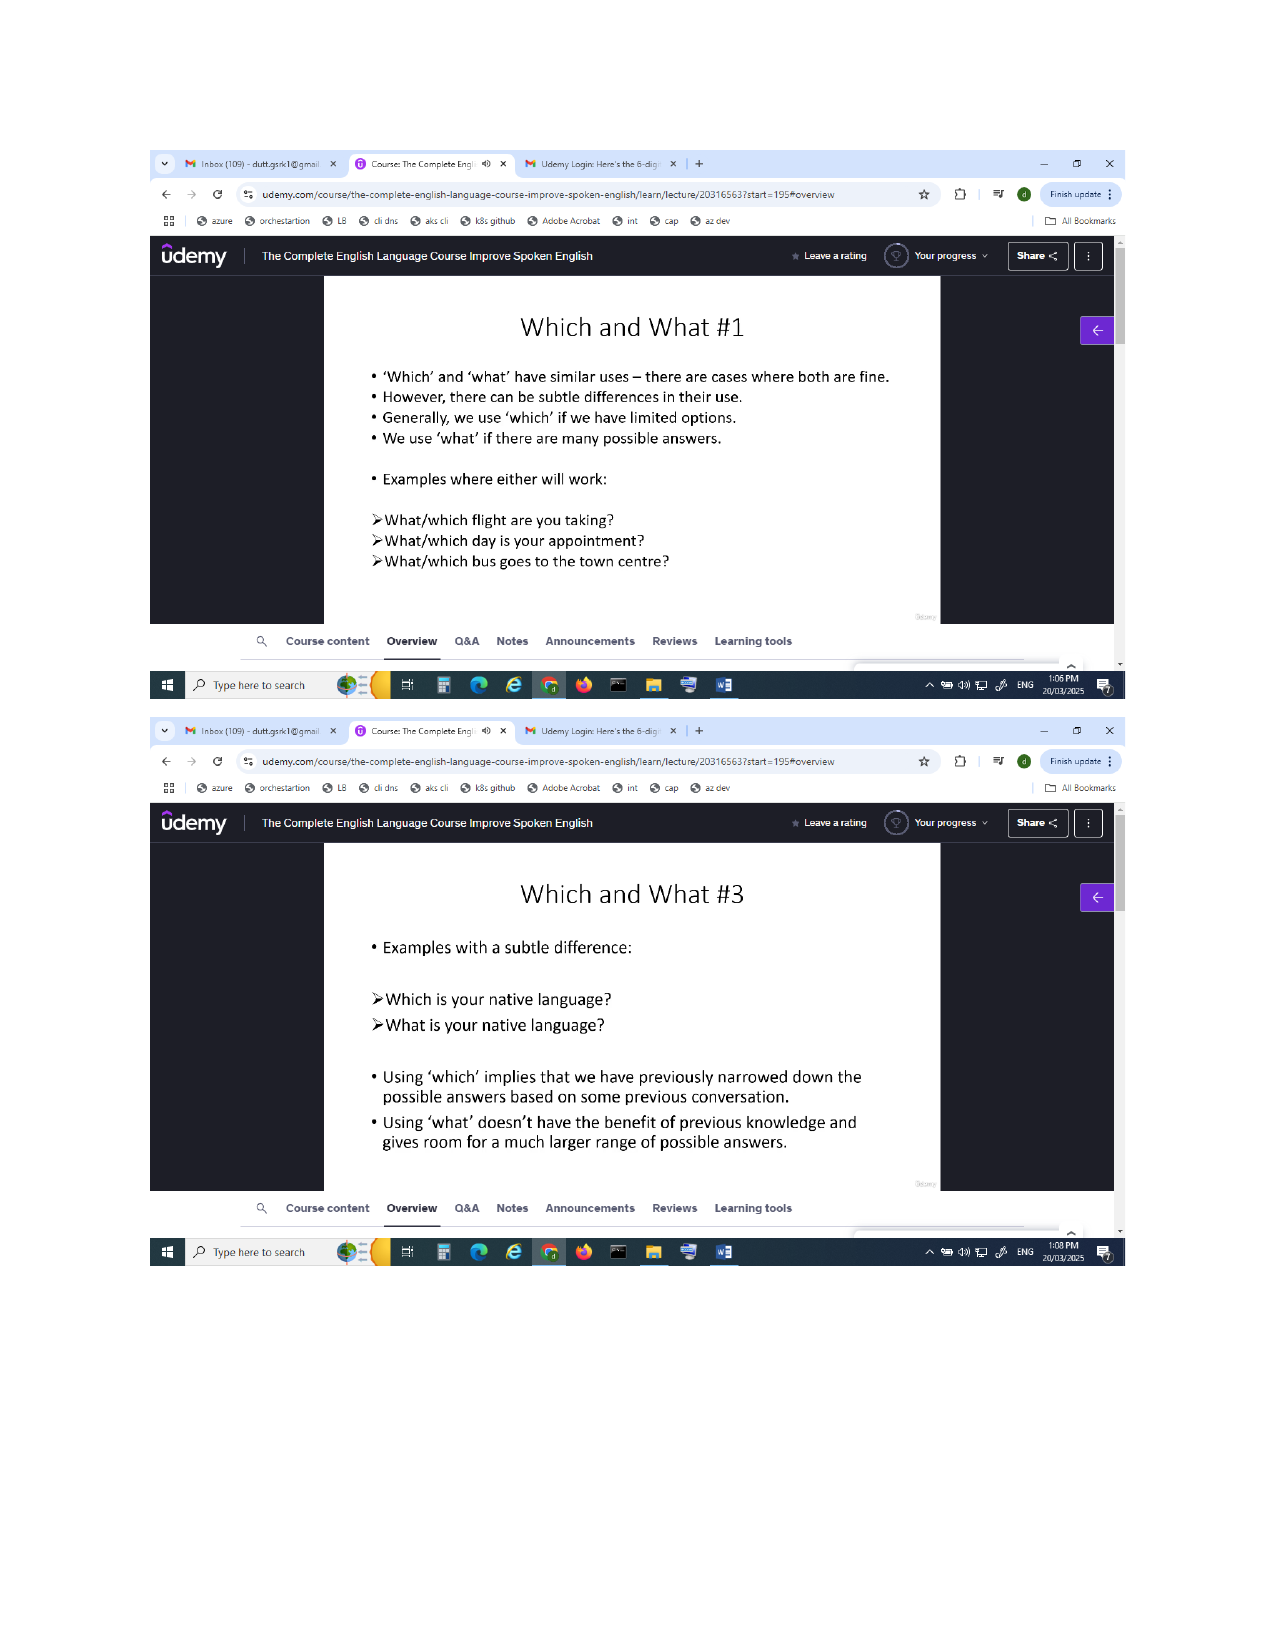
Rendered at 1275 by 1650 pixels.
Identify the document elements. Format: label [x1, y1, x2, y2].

picture [150, 717, 1125, 1266]
picture [150, 150, 1125, 699]
